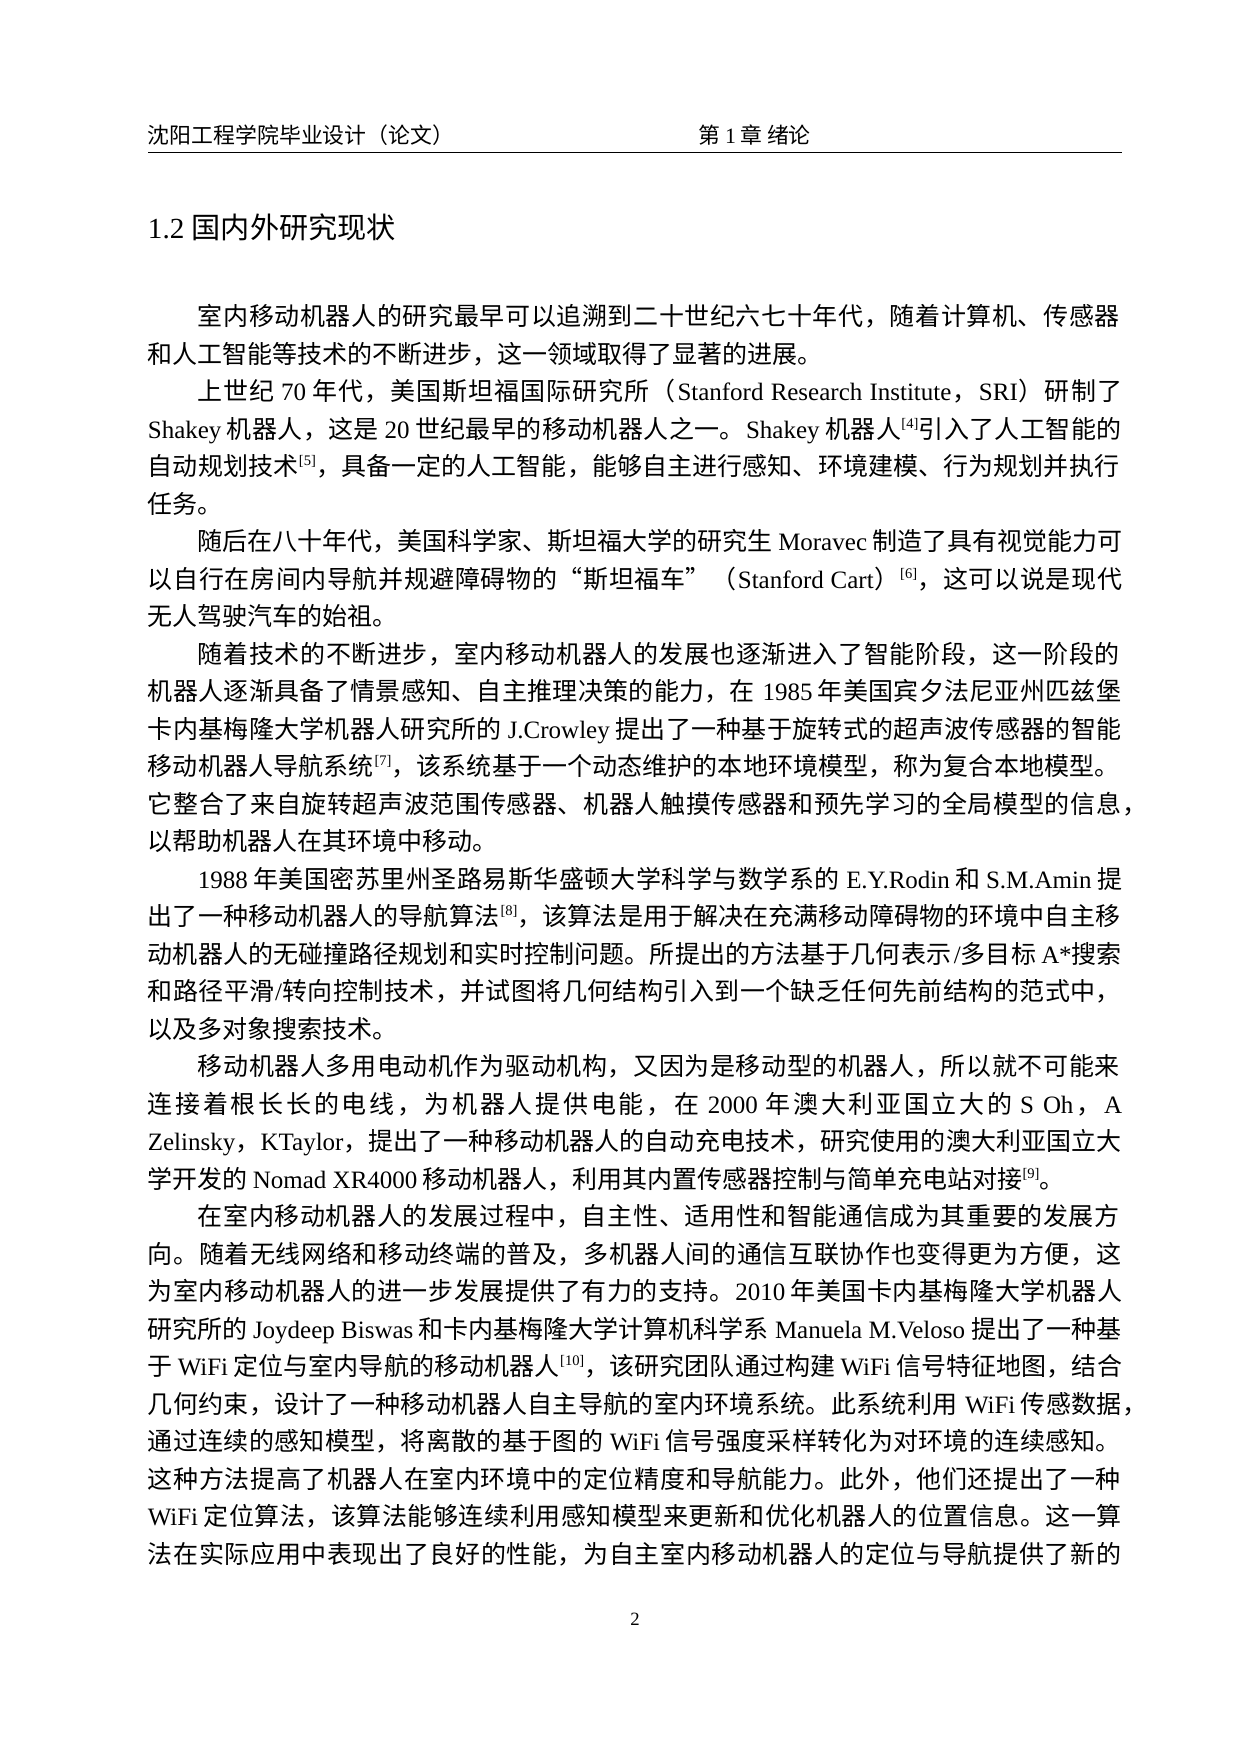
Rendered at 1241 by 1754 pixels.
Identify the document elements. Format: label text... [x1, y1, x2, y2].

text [148, 1196, 1122, 1571]
text 1988年美国密苏里州圣路易斯华盛顿大学科学与数学系的E.Y.Rodin和S.M.Amin提出了一种移动机器人的导航算法[8]，该算法是用于解决在充满移动障碍物的环境中自主移动机器人的无碰撞路径规划和实时控制问题。所提出的方法基于几何表示/多目标A*搜索和路径平滑/转向控制技术，并试图将几何结构引入到一个缺乏任何先前结构的范式中，以及多对象搜索技术。 [148, 858, 1122, 1046]
text 随着技术的不断进步，室内移动机器人的发展也逐渐进入了智能阶段，这一阶段的机器人逐渐具备了情景感知、自主推理决策的能力，在1985年美国宾夕法尼亚州匹兹堡卡内基梅隆大学机器人研究所的J.Crowley提出了一种基于旋转式的超声波传感器的智能移动机器人导航系统[7]，该系统基于一个动态维护的本地环境模型，称为复合本地模型。它整合了来自旋转超声波范围传感器、机器人触摸传感器和预先学习的全局模型的信息，以帮助机器人在其环境中移动。 [148, 633, 1122, 858]
text 上世纪70年代，美国斯坦福国际研究所（Stanford Research Institute，SRI）研制了Shakey机器人，这是20世纪最早的移动机器人之一。Shakey机器人[4]引入了人工智能的自动规划技术[5]，具备一定的人工智能，能够自主进行感知、环境建模、行为规划并执行任务。 [148, 371, 1122, 521]
list 国内外研究现状 [148, 193, 1122, 258]
text 随后在八十年代，美国科学家、斯坦福大学的研究生Moravec制造了具有视觉能力可以自行在房间内导航并规避障碍物的“斯坦福车”（Stanford Cart）[6]，这可以说是现代无人驾驶汽车的始祖。 [148, 521, 1122, 633]
text 移动机器人多用电动机作为驱动机构，又因为是移动型的机器人，所以就不可能来连接着根长长的电线，为机器人提供电能，在2000年澳大利亚国立大的S Oh，A Zelinsky，KTaylor，提出了一种移动机器人的自动充电技术，研究使用的澳大利亚国立大学开发的Nomad XR4000移动机器人，利用其内置传感器控制与简单充电站对接[9]。 [148, 1046, 1122, 1196]
text 室内移动机器人的研究最早可以追溯到二十世纪六七十年代，随着计算机、传感器和人工智能等技术的不断进步，这一领域取得了显著的进展。 [148, 296, 1122, 371]
